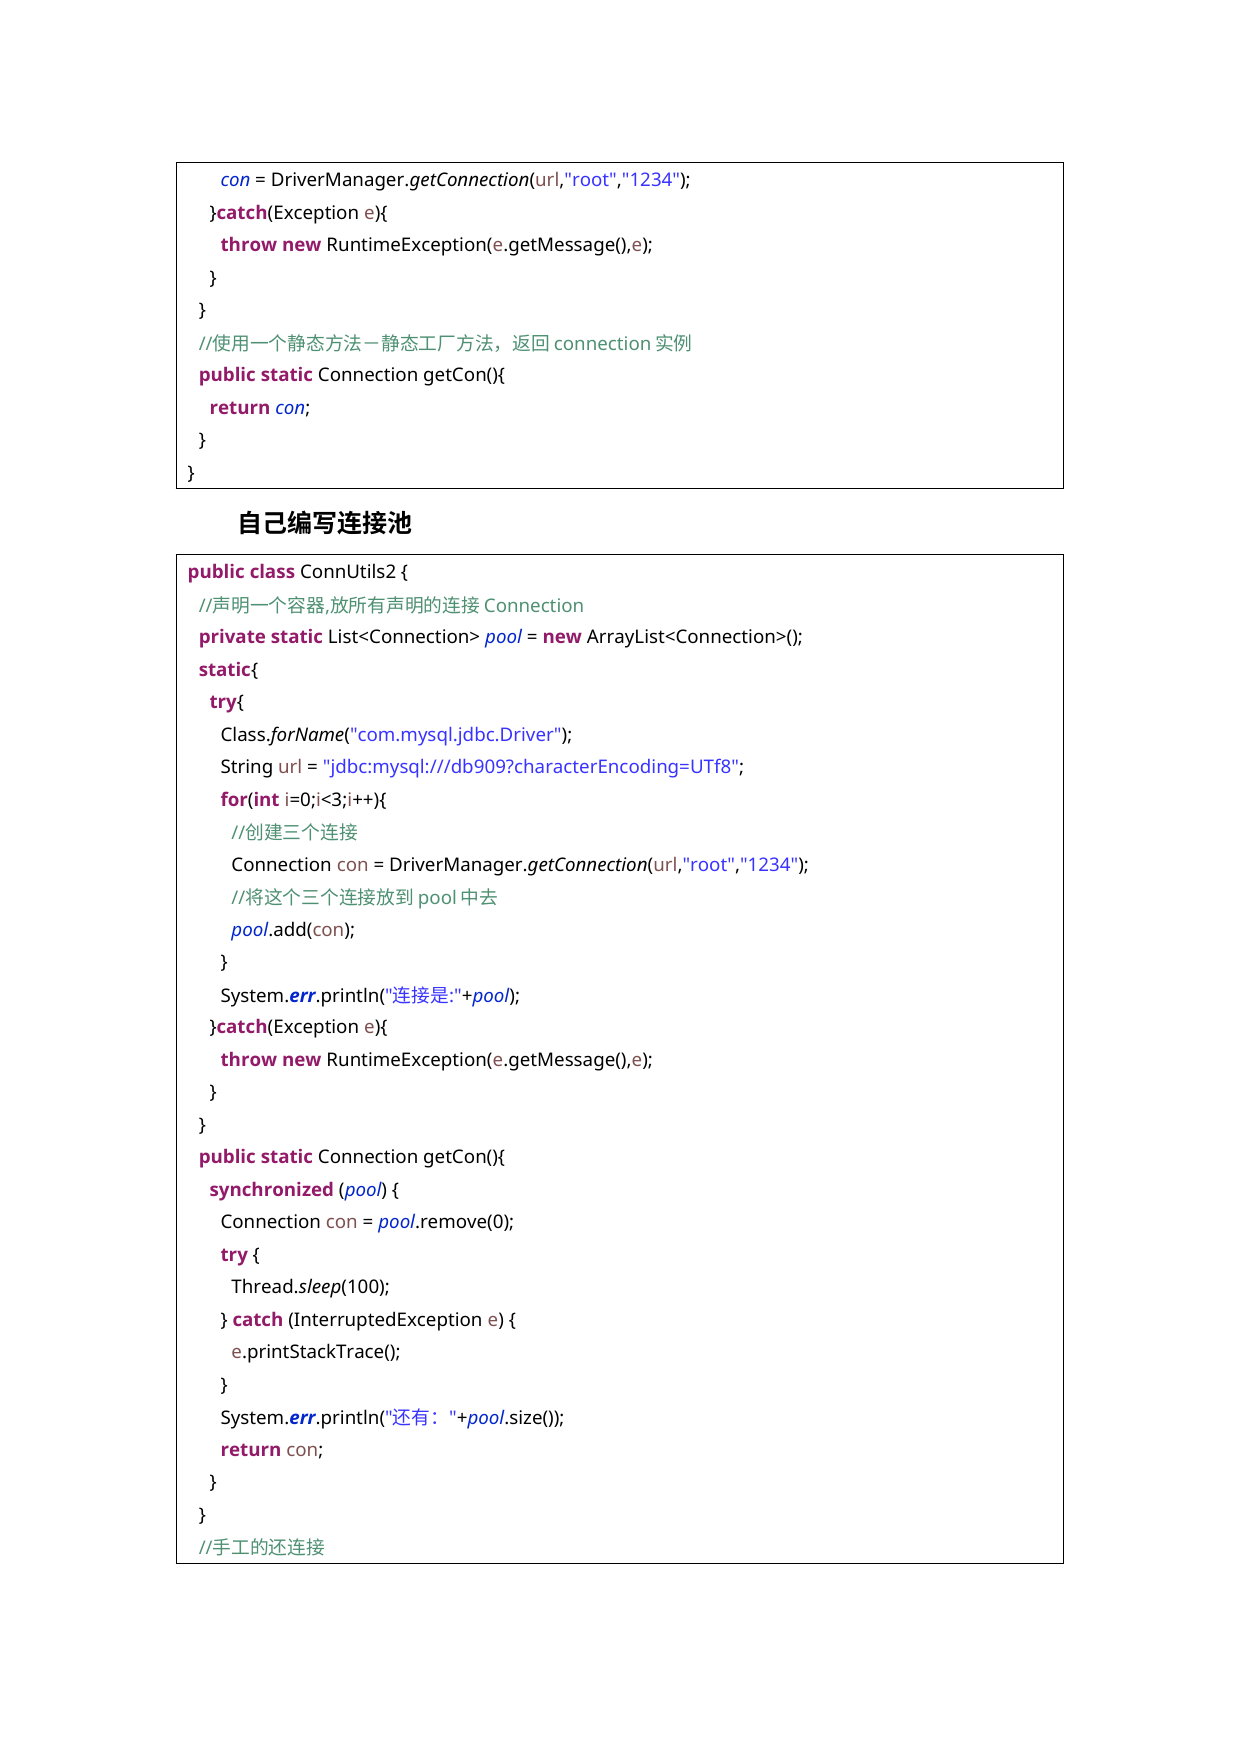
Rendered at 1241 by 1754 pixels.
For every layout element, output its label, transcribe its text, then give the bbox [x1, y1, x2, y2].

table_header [177, 555, 1063, 1563]
text 自己编写连接池 [187, 489, 1053, 554]
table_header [177, 163, 1063, 488]
